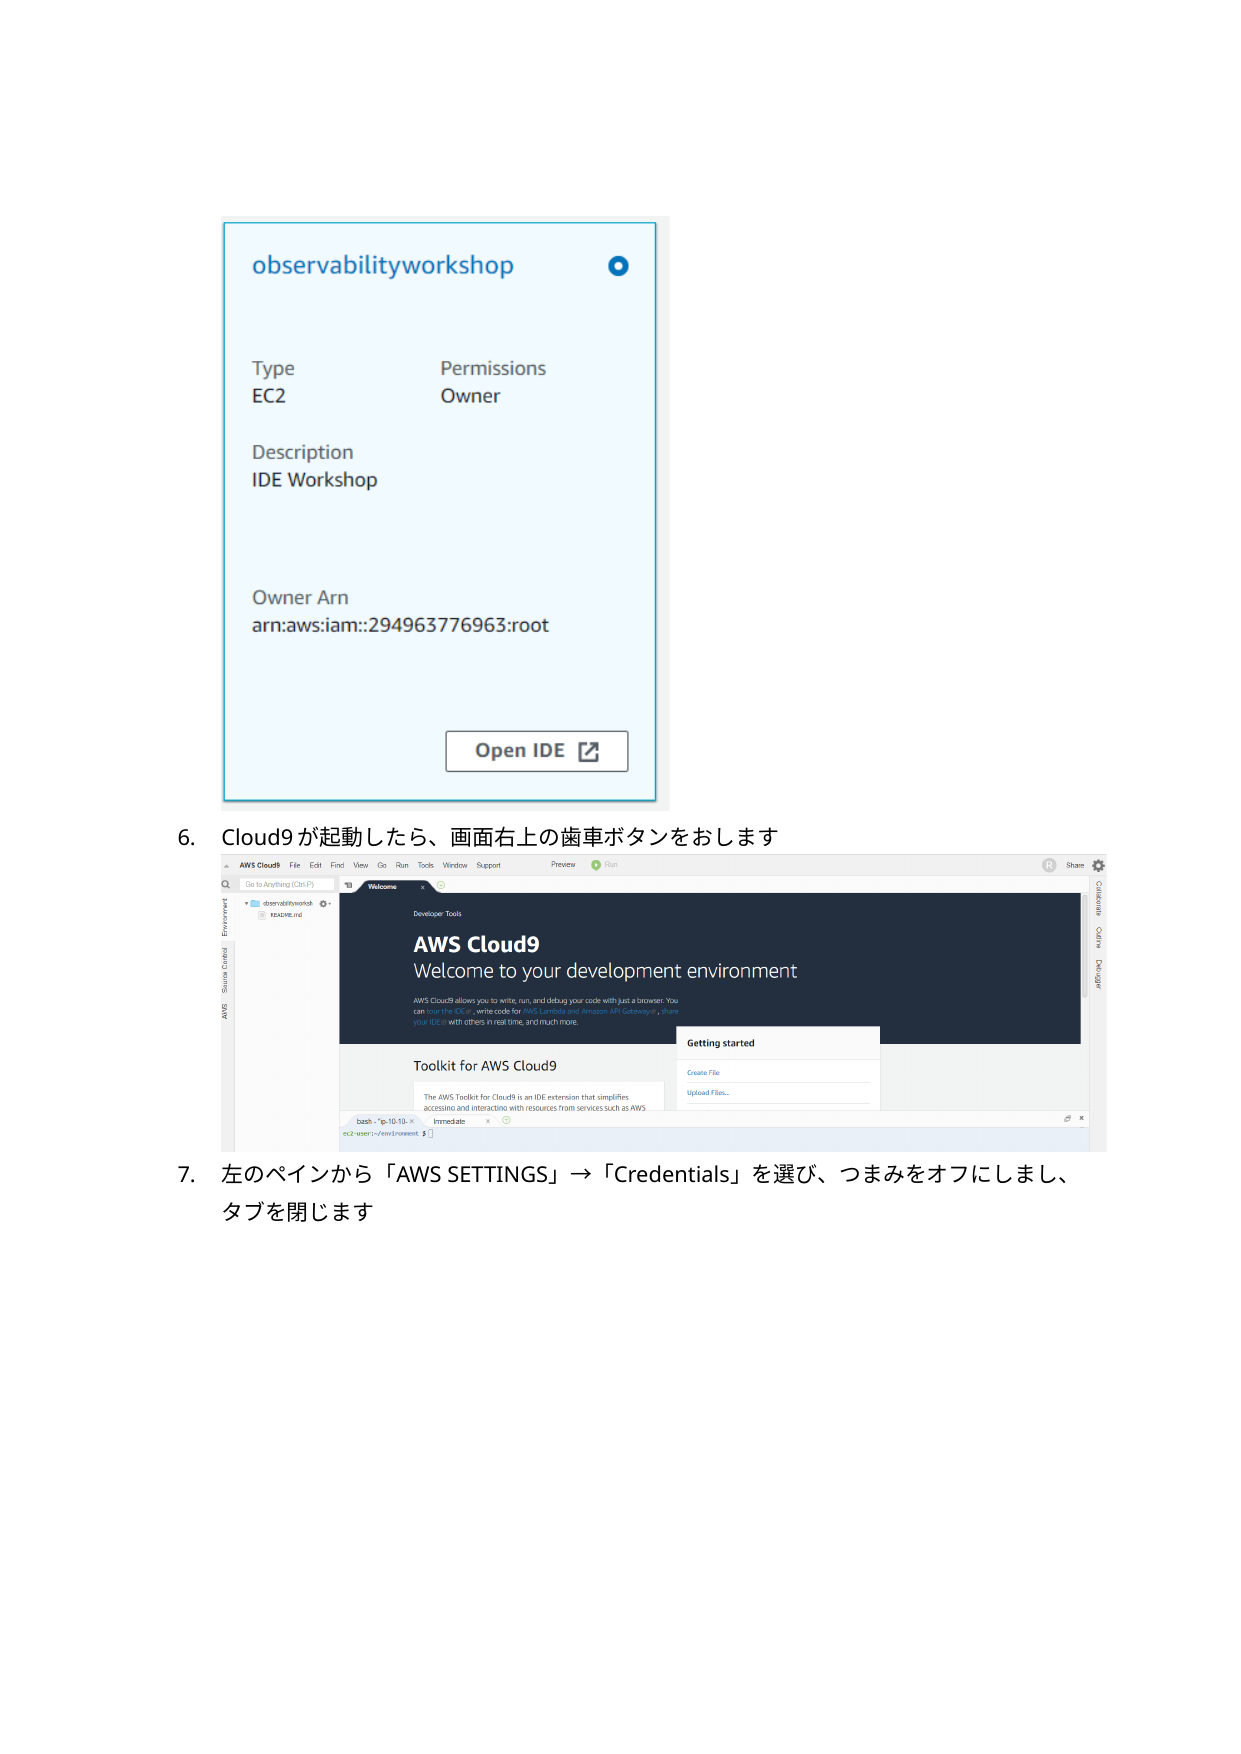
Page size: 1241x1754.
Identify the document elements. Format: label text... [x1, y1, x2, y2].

picture [221, 216, 670, 811]
list Cloud9が起動したら、画面右上の歯車ボタンをおします [177, 817, 1063, 854]
list 左のペインから「AWS SETTINGS」→「Credentials」を選び、つまみをオフにしまし、タブを閉じます [177, 1154, 1063, 1229]
picture [221, 854, 1107, 1152]
